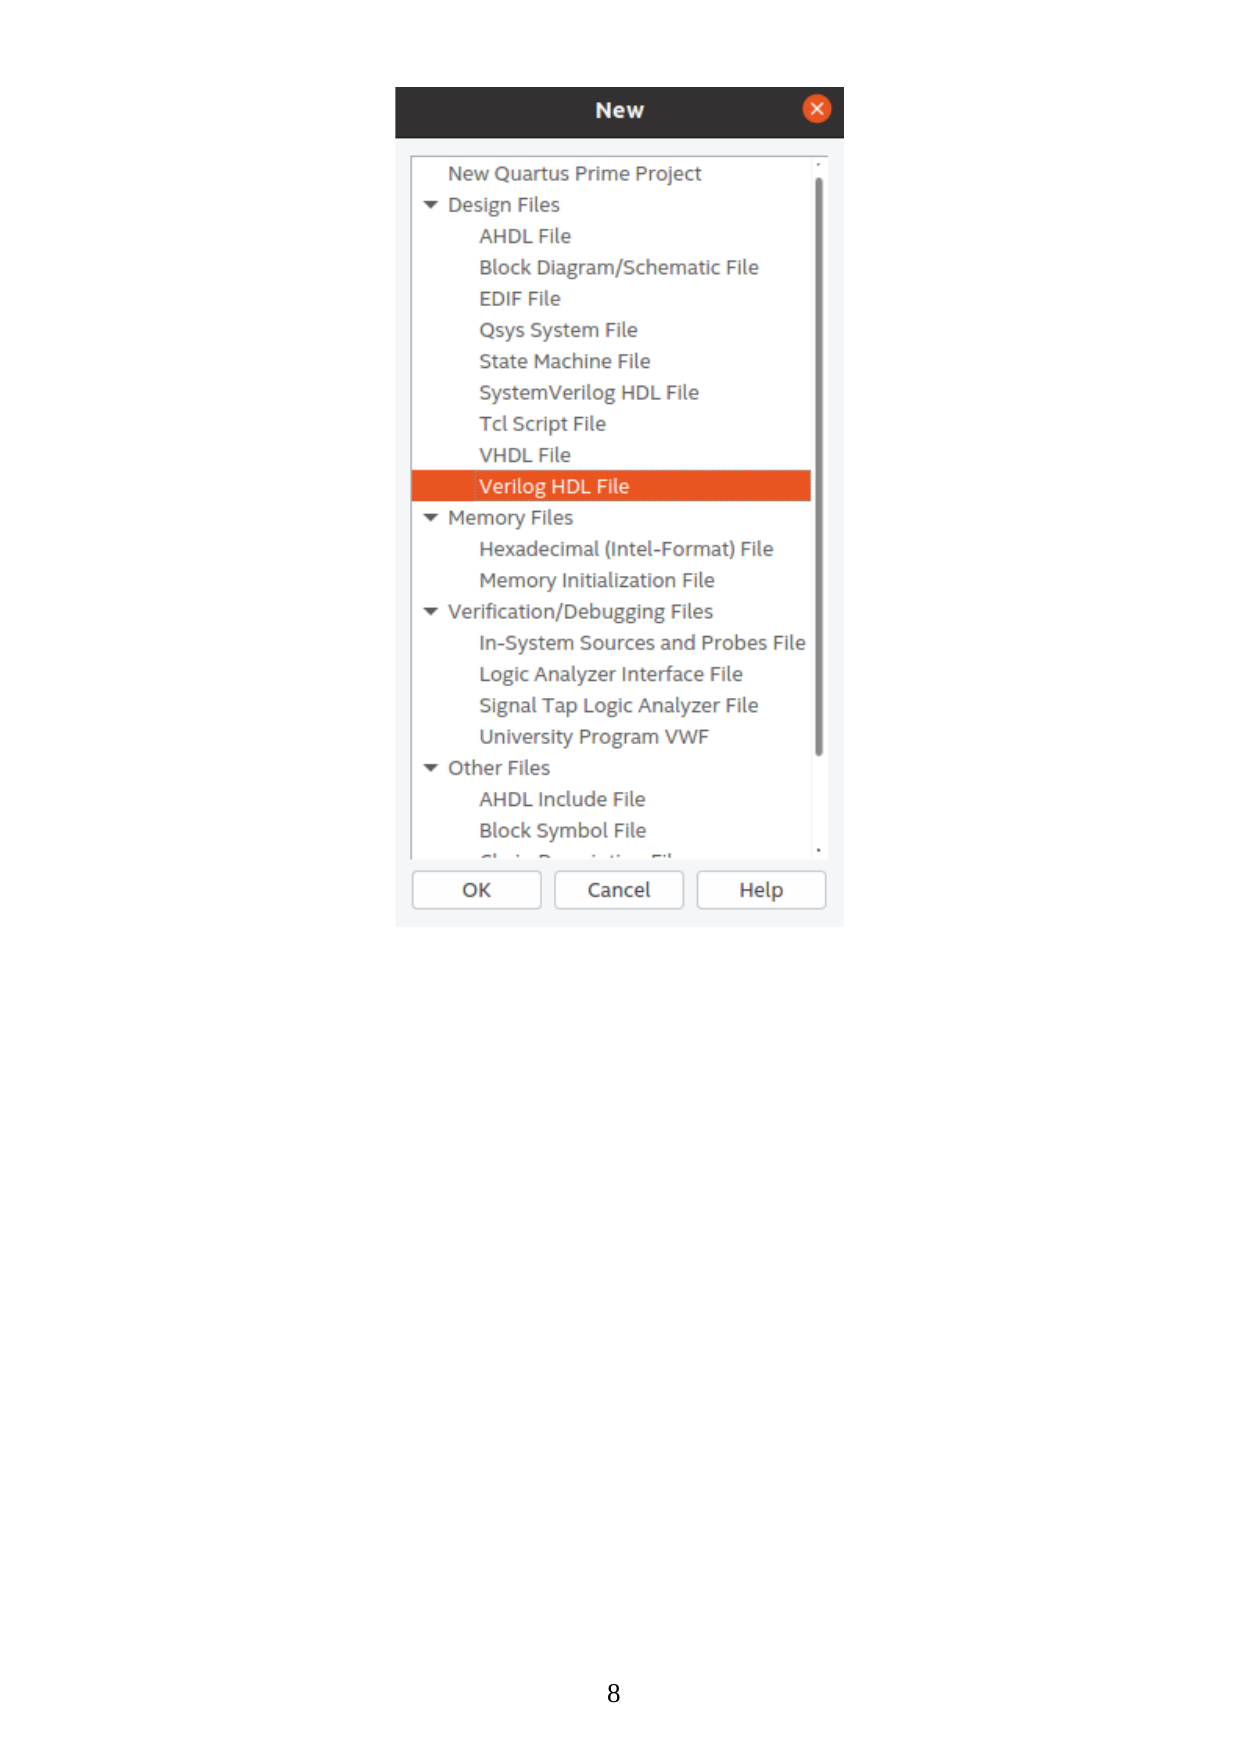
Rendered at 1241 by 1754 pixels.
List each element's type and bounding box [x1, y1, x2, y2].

picture [395, 87, 844, 927]
